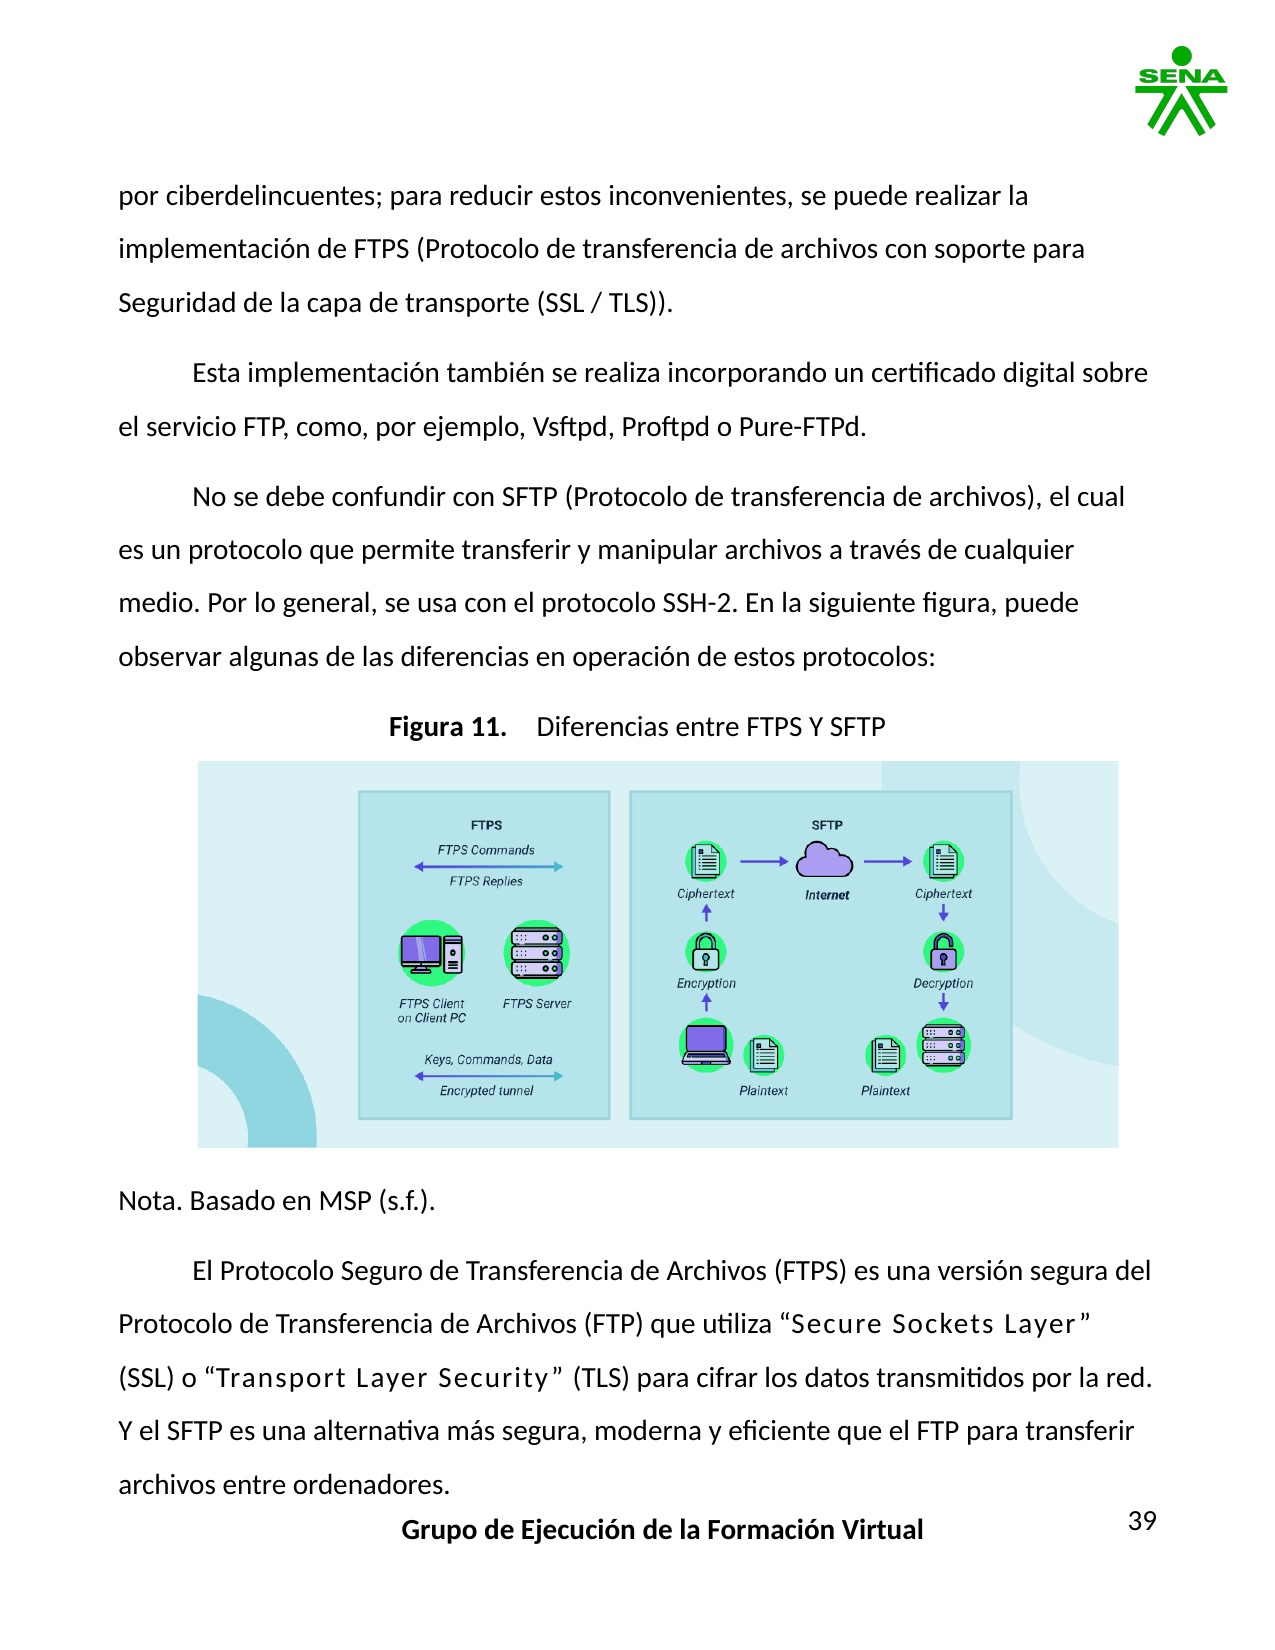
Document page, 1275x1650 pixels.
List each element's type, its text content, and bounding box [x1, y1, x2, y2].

text Esta implementación también se realiza incorporando un certificado digital sobre el servicio FTP, como, por ejemplo, Vsftpd, Proftpd o Pure-FTPd. [118, 354, 1157, 443]
picture [1135, 46, 1228, 136]
picture [197, 761, 1119, 1148]
text El Protocolo Seguro de Transferencia de Archivos (FTPS) es una versión segura del Protocolo de Transferencia de Archivos (FTP) que utiliza “Secure Sockets Layer” (SSL) o “Transport Layer Security” (TLS) para cifrar los datos transmitidos por la red. Y el SFTP es una alternativa más segura, moderna y eficiente que el FTP para transferir archivos entre ordenadores. [118, 1252, 1157, 1501]
text Nota. Basado en MSP (s.f.). [118, 1182, 1157, 1218]
text No se debe confundir con SFTP (Protocolo de transferencia de archivos), el cual es un protocolo que permite transferir y manipular archivos a través de cualquier medio. Por lo general, se usa con el protocolo SSH-2. En la siguiente figura, puede observar algunas de las diferencias en operación de estos protocolos: [118, 478, 1157, 674]
